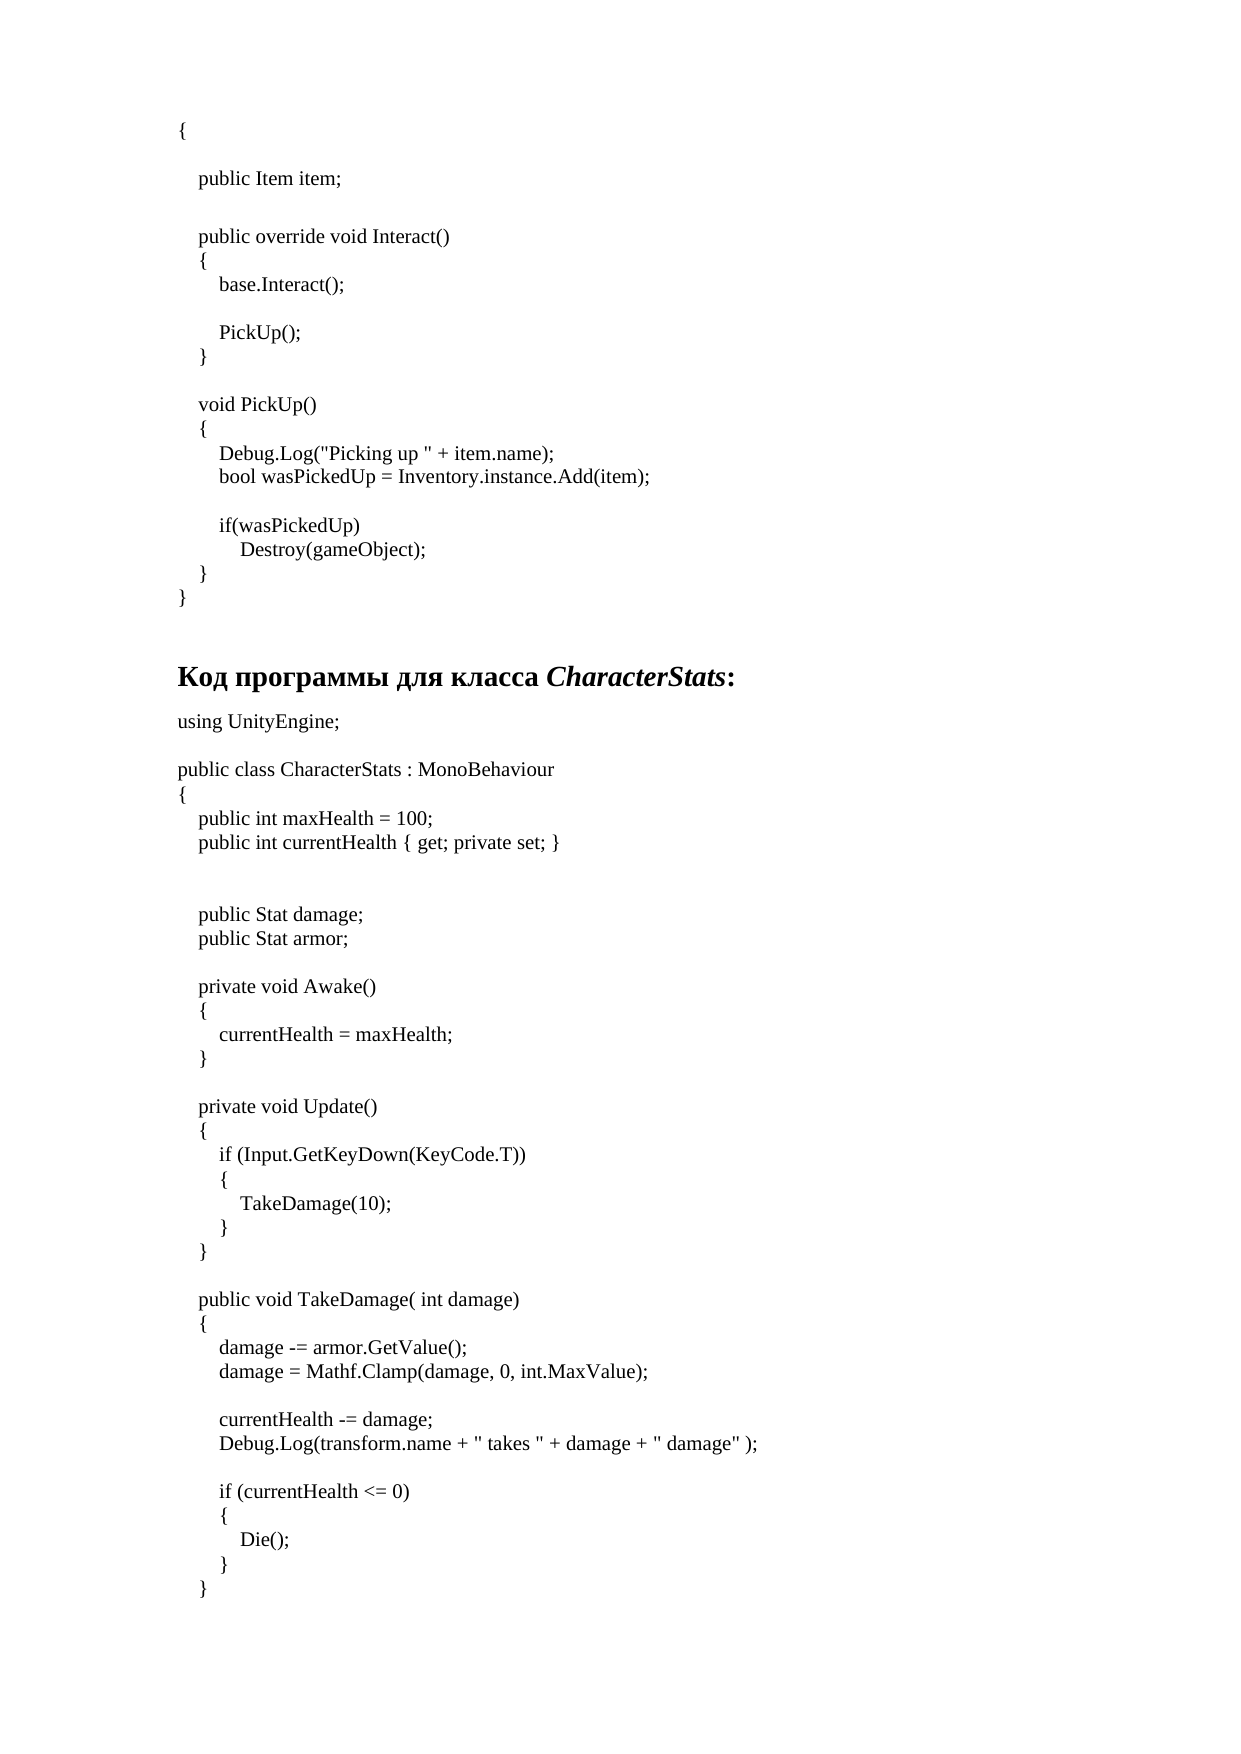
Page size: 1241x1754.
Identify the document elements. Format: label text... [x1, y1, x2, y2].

text public Item item; [177, 166, 1181, 190]
text { [177, 781, 1181, 806]
text private void Update() [177, 1094, 1181, 1118]
text private void Awake() [177, 974, 1181, 998]
text { [177, 248, 1181, 272]
text } [177, 344, 1181, 368]
text } [177, 1046, 1181, 1070]
text } [177, 561, 1181, 585]
text { [177, 118, 1181, 142]
text currentHealth = maxHealth; [177, 1022, 1181, 1046]
text Destroy(gameObject); [177, 537, 1181, 561]
text } [177, 585, 1181, 609]
text if (Input.GetKeyDown(KeyCode.T)) [177, 1142, 1181, 1166]
text PickUp(); [177, 320, 1181, 344]
text damage = Mathf.Clamp(damage, 0, int.MaxValue); [177, 1359, 1181, 1383]
text TakeDamage(10); [177, 1191, 1181, 1214]
text public Stat armor; [177, 926, 1181, 950]
text Die(); [177, 1527, 1181, 1551]
text damage -= armor.GetValue(); [177, 1335, 1181, 1359]
text if (currentHealth <= 0) [177, 1479, 1181, 1503]
text using UnityEngine; [177, 709, 1181, 733]
text { [177, 416, 1181, 440]
text { [177, 1311, 1181, 1335]
text bool wasPickedUp = Inventory.instance.Add(item); [177, 464, 1181, 488]
text public Stat damage; [177, 902, 1181, 926]
text base.Interact(); [177, 272, 1181, 296]
text public int currentHealth { get; private set; } [177, 829, 1181, 854]
text { [177, 998, 1181, 1022]
text Код программы для класса CharacterStats: [177, 659, 1181, 693]
text void PickUp() [177, 392, 1181, 416]
text Debug.Log(transform.name + " takes " + damage + " damage" ); [177, 1431, 1181, 1455]
text } [177, 1576, 1181, 1599]
text currentHealth -= damage; [177, 1407, 1181, 1431]
text { [177, 1503, 1181, 1527]
text public int maxHealth = 100; [177, 806, 1181, 829]
text { [177, 1166, 1181, 1191]
text public class CharacterStats : MonoBehaviour [177, 757, 1181, 781]
text } [177, 1239, 1181, 1263]
text public override void Interact() [177, 224, 1181, 248]
text public void TakeDamage( int damage) [177, 1287, 1181, 1311]
text if(wasPickedUp) [177, 513, 1181, 537]
text } [177, 1214, 1181, 1239]
text } [177, 1551, 1181, 1576]
text Debug.Log("Picking up " + item.name); [177, 440, 1181, 464]
text { [177, 1118, 1181, 1142]
